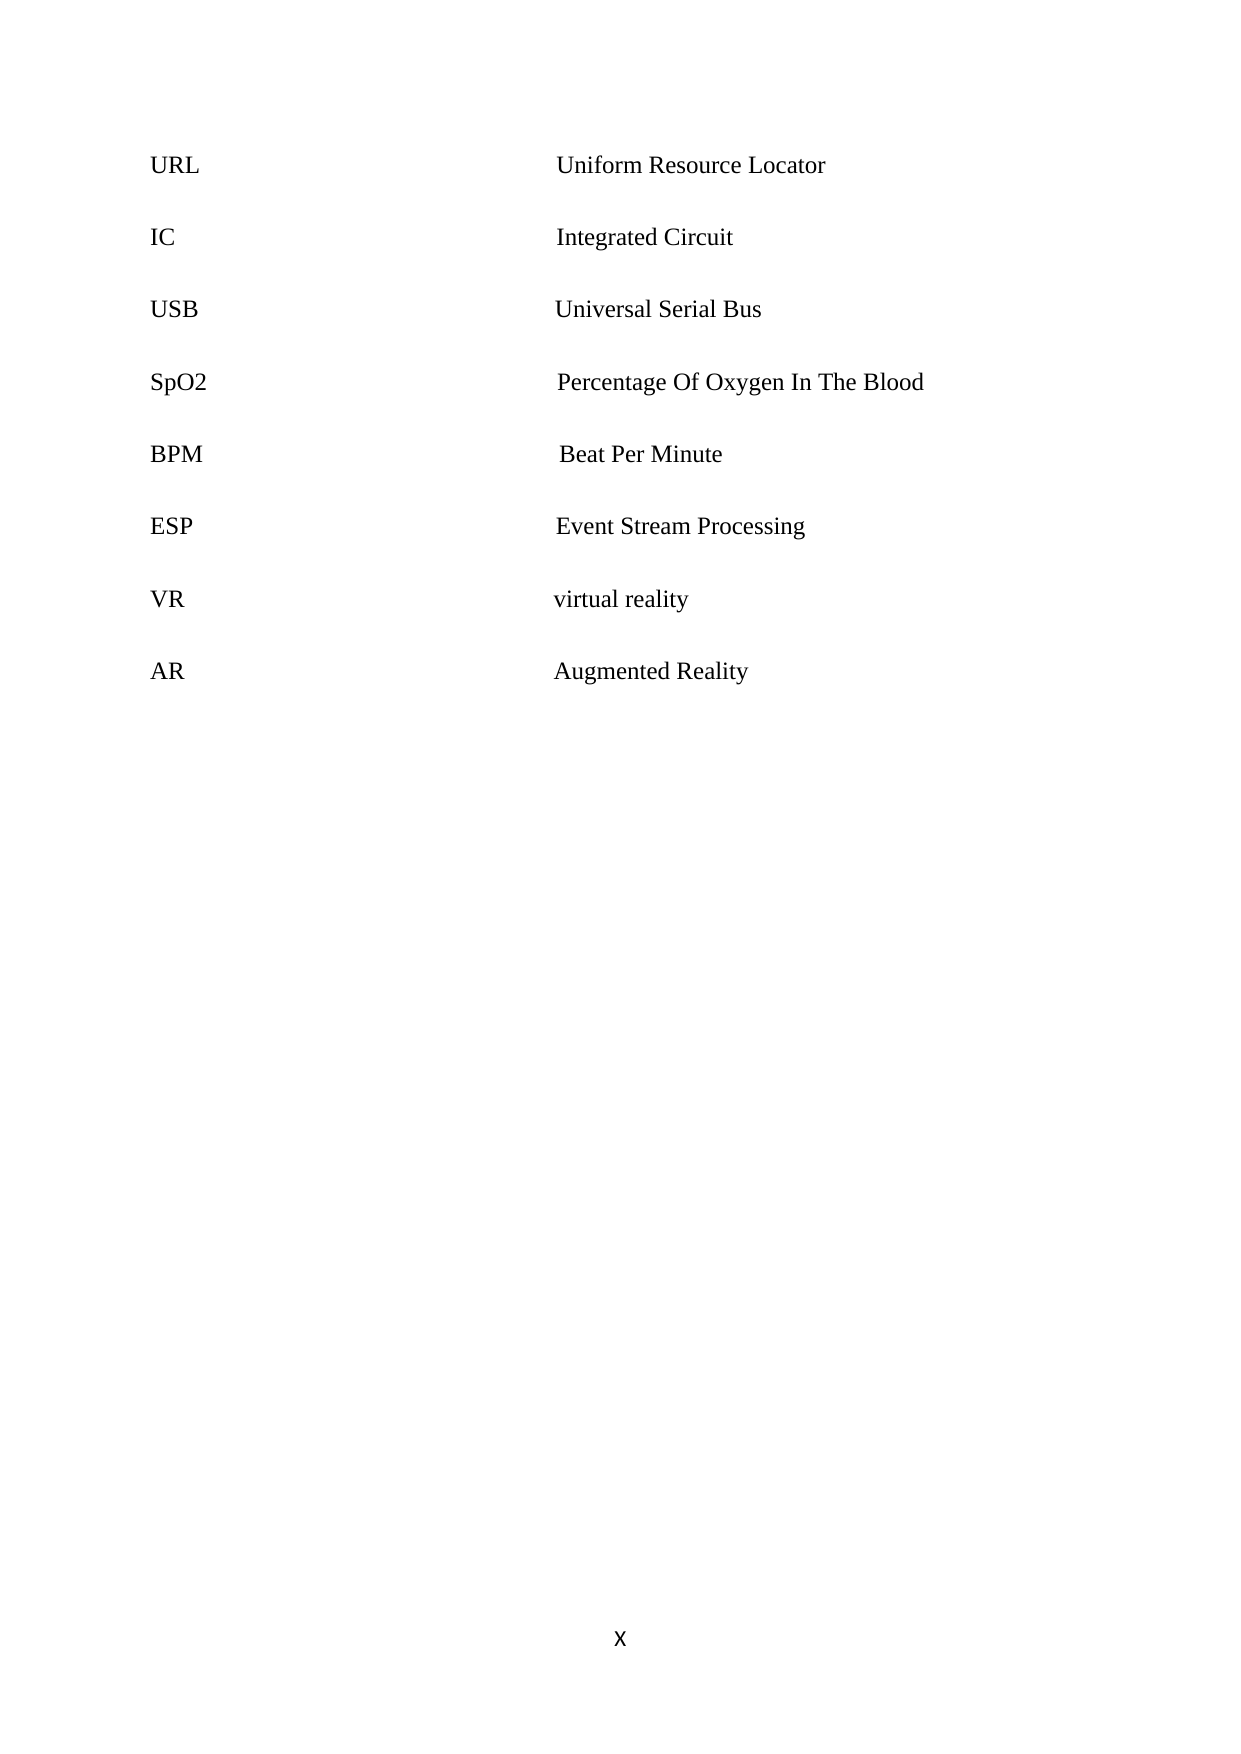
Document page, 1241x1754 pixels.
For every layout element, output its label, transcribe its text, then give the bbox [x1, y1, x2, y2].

text ESP Event Stream Processing [150, 511, 1090, 540]
text SpO2 Percentage Of Oxygen In The Blood [150, 367, 1090, 396]
text VR virtual reality [150, 584, 1090, 612]
text USB Universal Serial Bus [150, 294, 1090, 323]
text URL Uniform Resource Locator [150, 150, 1090, 179]
text BPM Beat Per Minute [150, 439, 1090, 468]
text AR Augmented Reality [150, 656, 1090, 685]
text IC Integrated Circuit [150, 222, 1090, 251]
